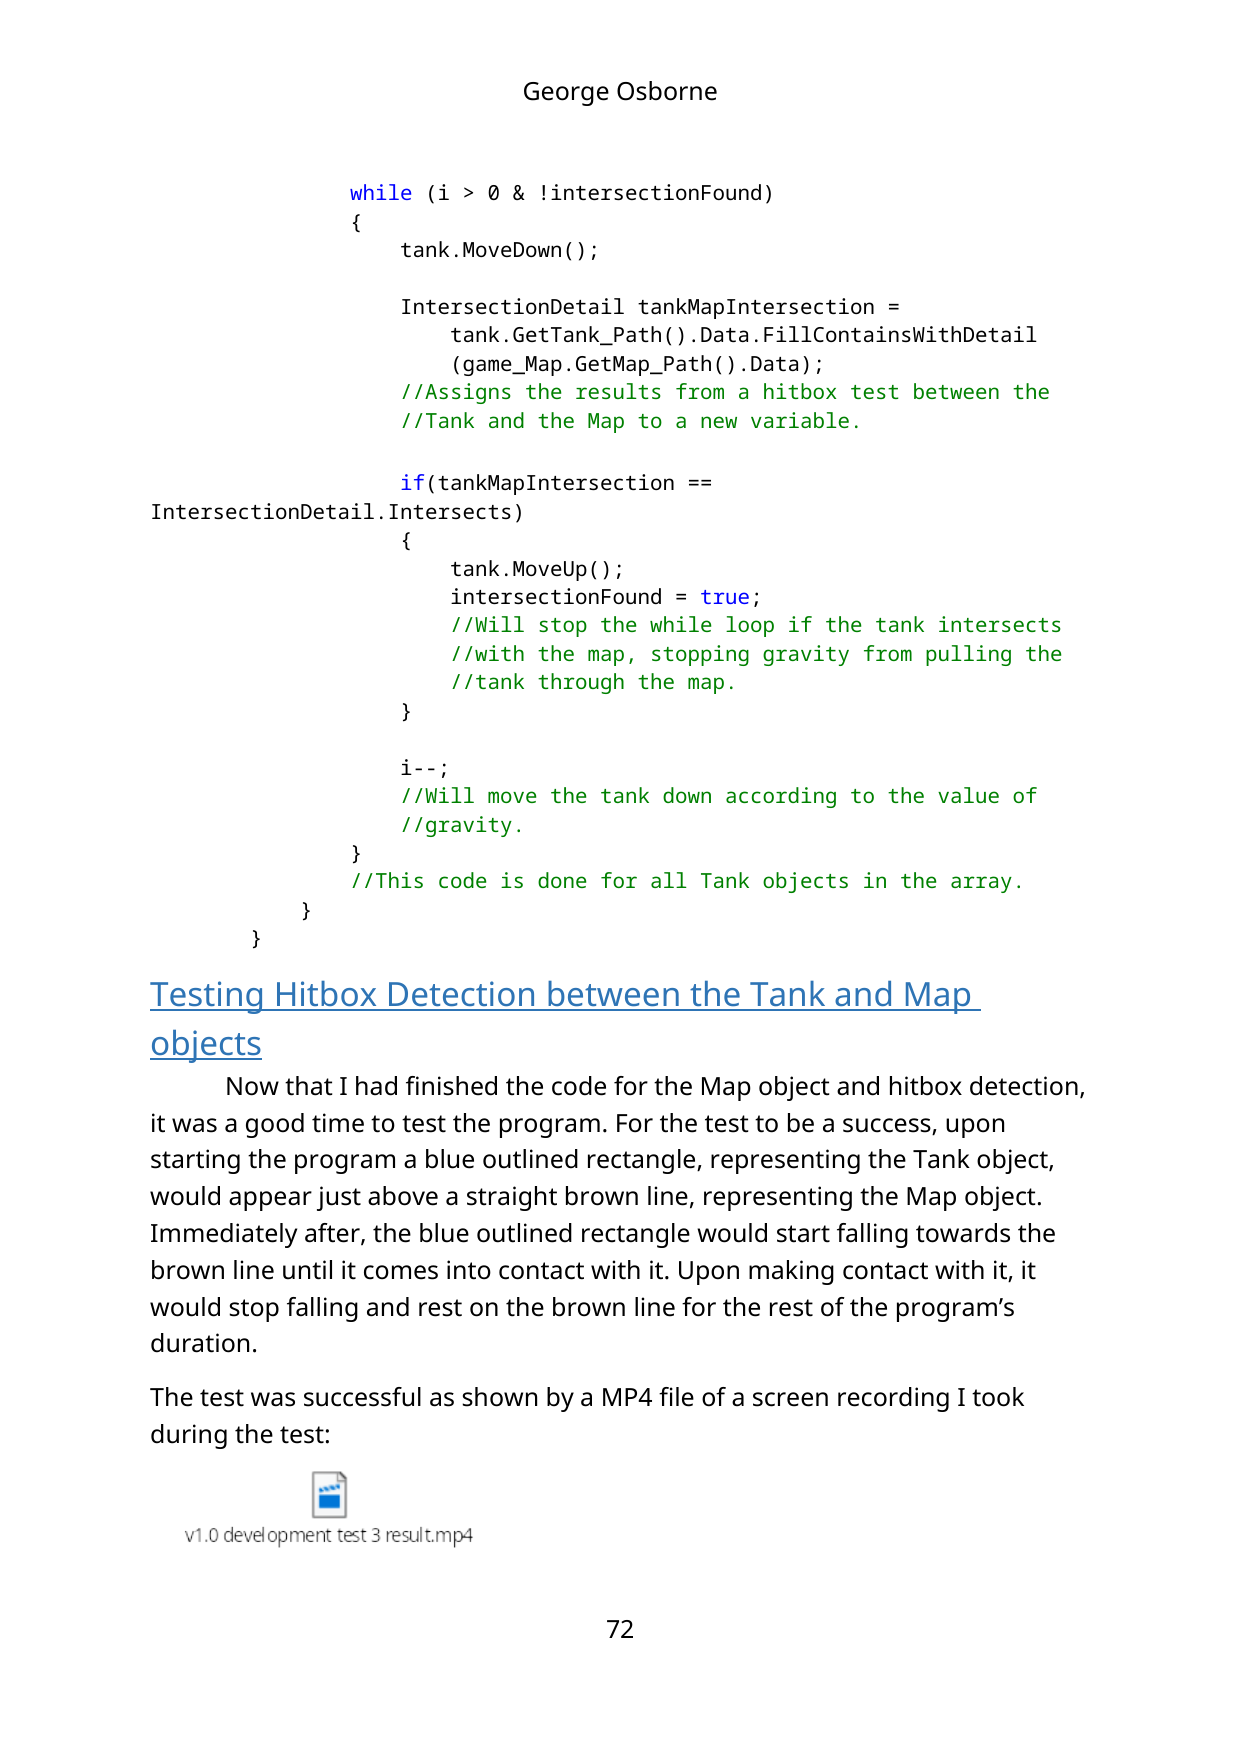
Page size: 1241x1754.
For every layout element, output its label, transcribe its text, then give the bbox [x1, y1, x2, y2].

text } [150, 696, 1090, 724]
text tank.GetTank_Path().Data.FillContainsWithDetail [150, 321, 1090, 349]
text Now that I had finished the code for the Map object and hitbox detection, it was a good time to test the program. For the test to be a success, upon starting the program a blue outlined rectangle, representing the Tank object, would appear just above a straight brown line, representing the Map object. Immediately after, the blue outlined rectangle would start falling towards the brown line until it comes into contact with it. Upon making contact with it, it would stop falling and rest on the brown line for the rest of the program’s duration. [150, 1069, 1090, 1360]
text //tank through the map. [150, 667, 1090, 696]
text while (i > 0 & !intersectionFound) [150, 178, 1090, 207]
text } [150, 895, 1090, 923]
text //with the map, stopping gravity from pulling the [150, 639, 1090, 667]
text //Assigns the results from a hitbox test between the [150, 377, 1090, 406]
text if(tankMapIntersection == IntersectionDetail.Intersects) [150, 468, 1090, 525]
text The test was successful as shown by a MP4 file of a screen recording I took during the test: [150, 1379, 1090, 1450]
text //Will move the tank down according to the value of [150, 781, 1090, 810]
text //Will stop the while loop if the tank intersects [150, 611, 1090, 639]
text { [150, 525, 1090, 554]
subtitle Testing Hitbox Detection between the Tank and Map objects [150, 971, 1090, 1065]
text } [150, 923, 1090, 952]
text (game_Map.GetMap_Path().Data); [150, 349, 1090, 377]
text //Tank and the Map to a new variable. [150, 406, 1090, 434]
text //This code is done for all Tank objects in the array. [150, 867, 1090, 895]
text IntersectionDetail tankMapIntersection = [150, 292, 1090, 321]
text } [150, 838, 1090, 867]
text //gravity. [150, 810, 1090, 838]
text intersectionFound = true; [150, 582, 1090, 611]
text { [150, 207, 1090, 235]
text tank.MoveUp(); [150, 554, 1090, 582]
text i--; [150, 753, 1090, 781]
text tank.MoveDown(); [150, 235, 1090, 264]
